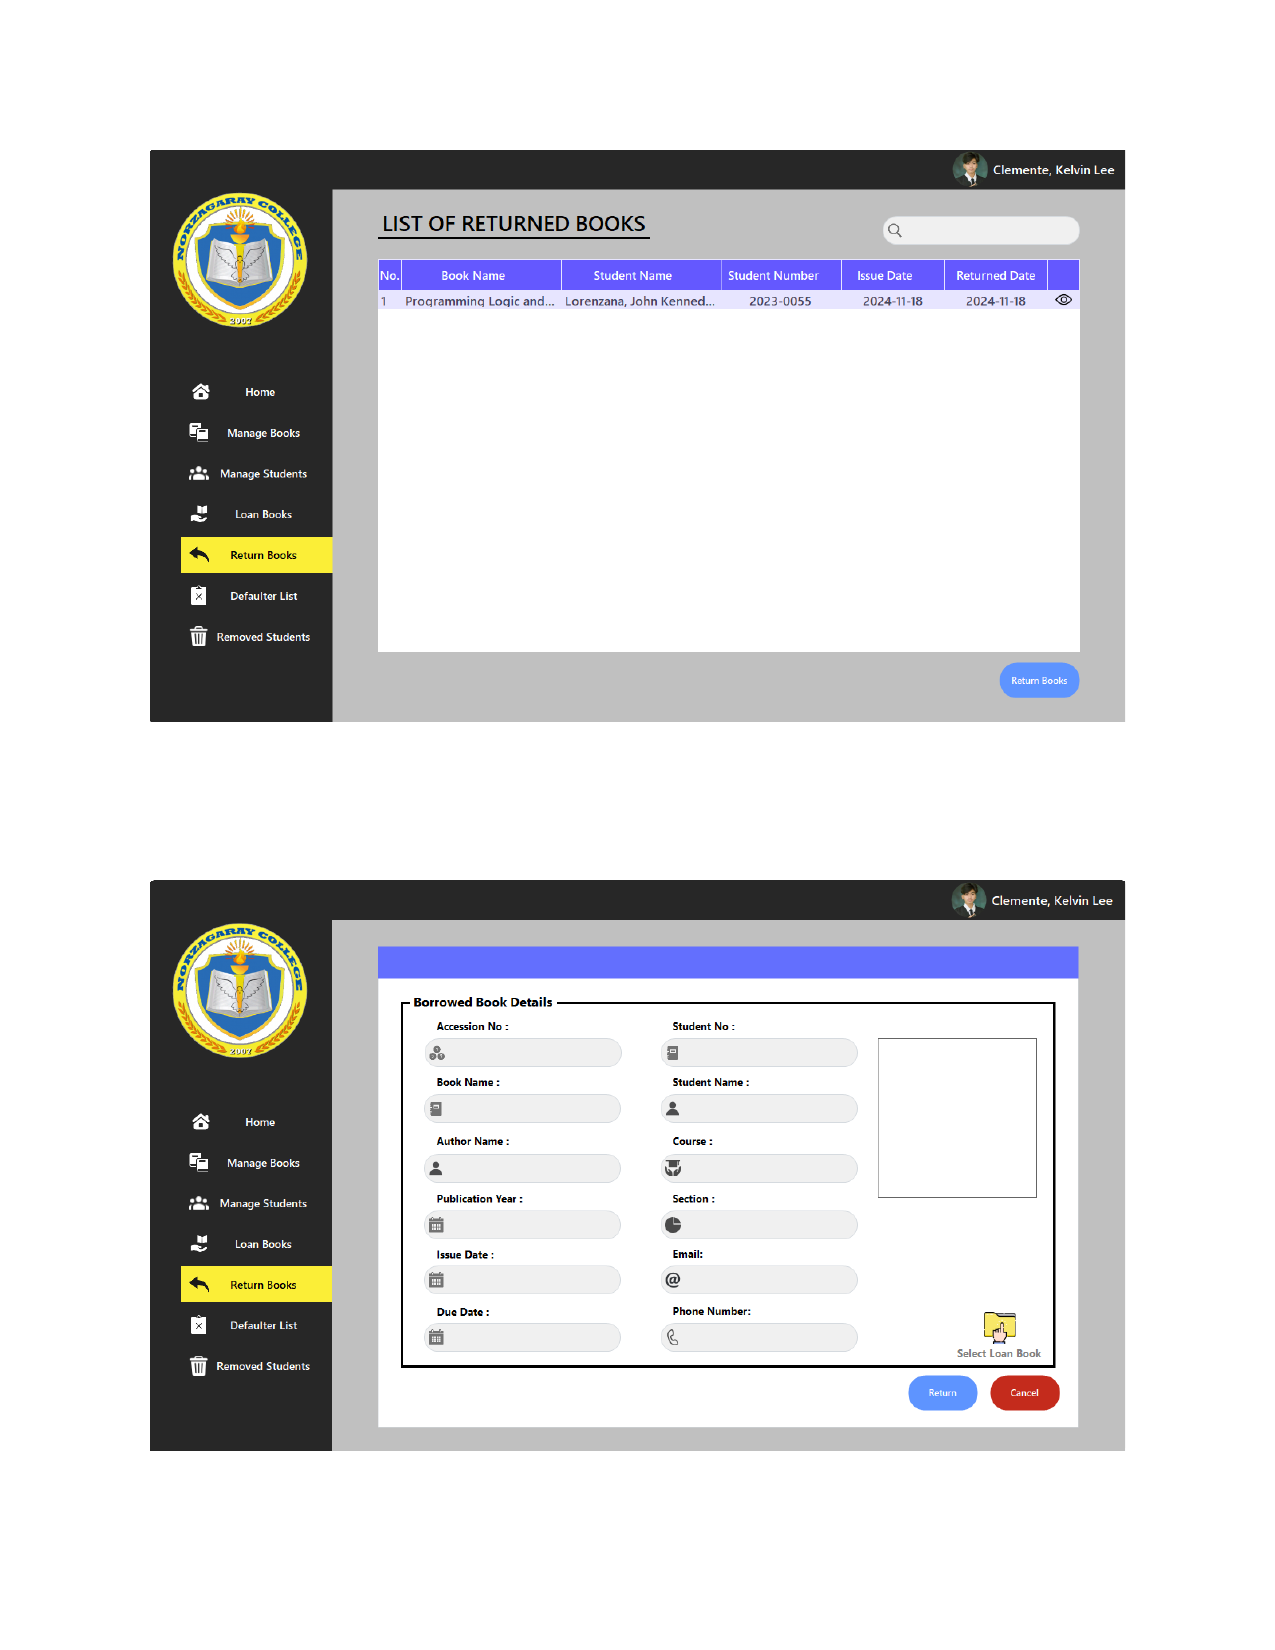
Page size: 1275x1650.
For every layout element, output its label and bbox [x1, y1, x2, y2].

picture [150, 150, 1125, 722]
picture [150, 880, 1125, 1451]
